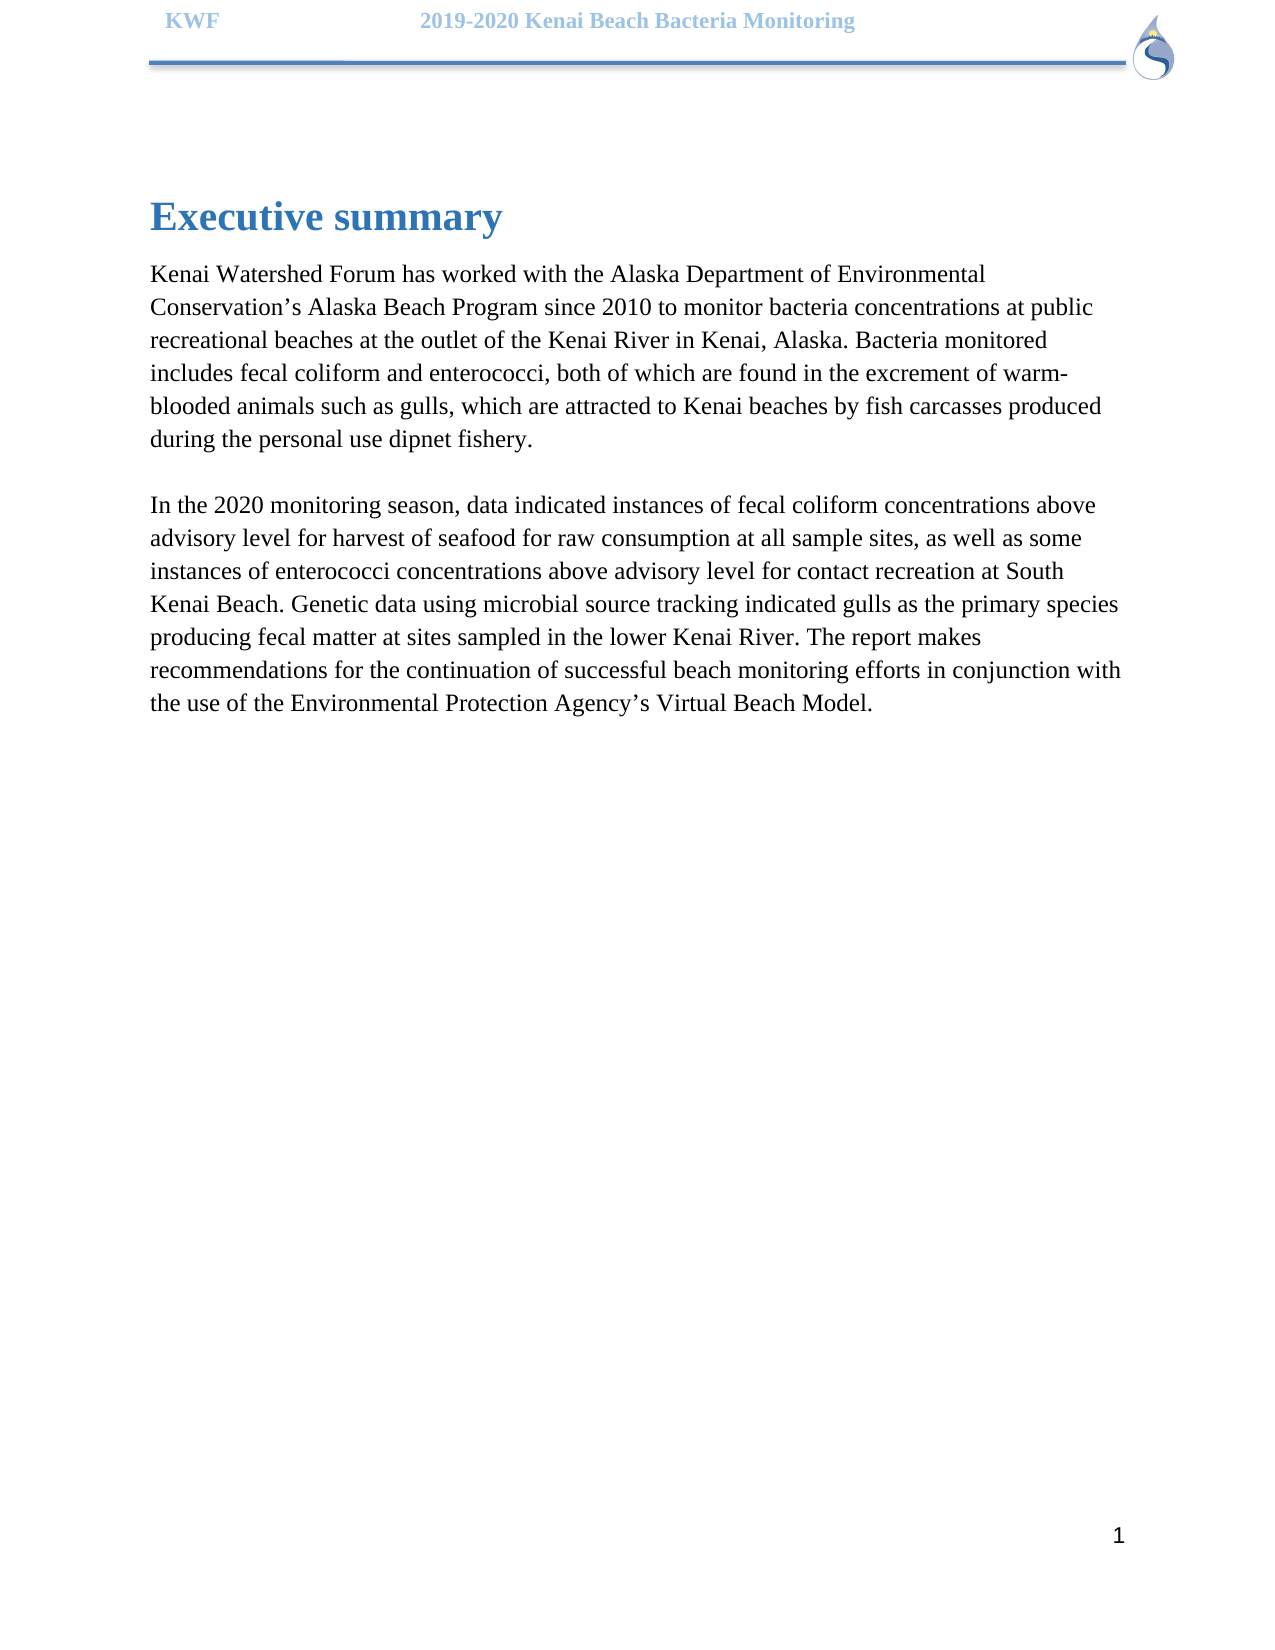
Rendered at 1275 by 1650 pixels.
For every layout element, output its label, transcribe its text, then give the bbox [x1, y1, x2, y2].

subtitle Executive summary [150, 192, 1125, 239]
text Kenai Watershed Forum has worked with the Alaska Department of Environmental Conservation’s Alaska Beach Program since 2010 to monitor bacteria concentrations at public recreational beaches at the outlet of the Kenai River in Kenai, Alaska. Bacteria monitored includes fecal coliform and enterococci, both of which are found in the excrement of warm-blooded animals such as gulls, which are attracted to Kenai beaches by fish carcasses produced during the personal use dipnet fishery. [150, 259, 1125, 453]
text In the 2020 monitoring season, data indicated instances of fecal coliform concentrations above advisory level for harvest of seafood for raw consumption at all sample sites, as well as some instances of enterococci concentrations above advisory level for contact recreation at South Kenai Beach. Genetic data using microbial source tracking indicated gulls as the primary species producing fecal matter at sites sampled in the lower Kenai River. The report makes recommendations for the continuation of successful beach monitoring efforts in conjunction with the use of the Environmental Protection Agency’s Virtual Beach Model. [150, 490, 1125, 717]
picture [1130, 14, 1179, 80]
